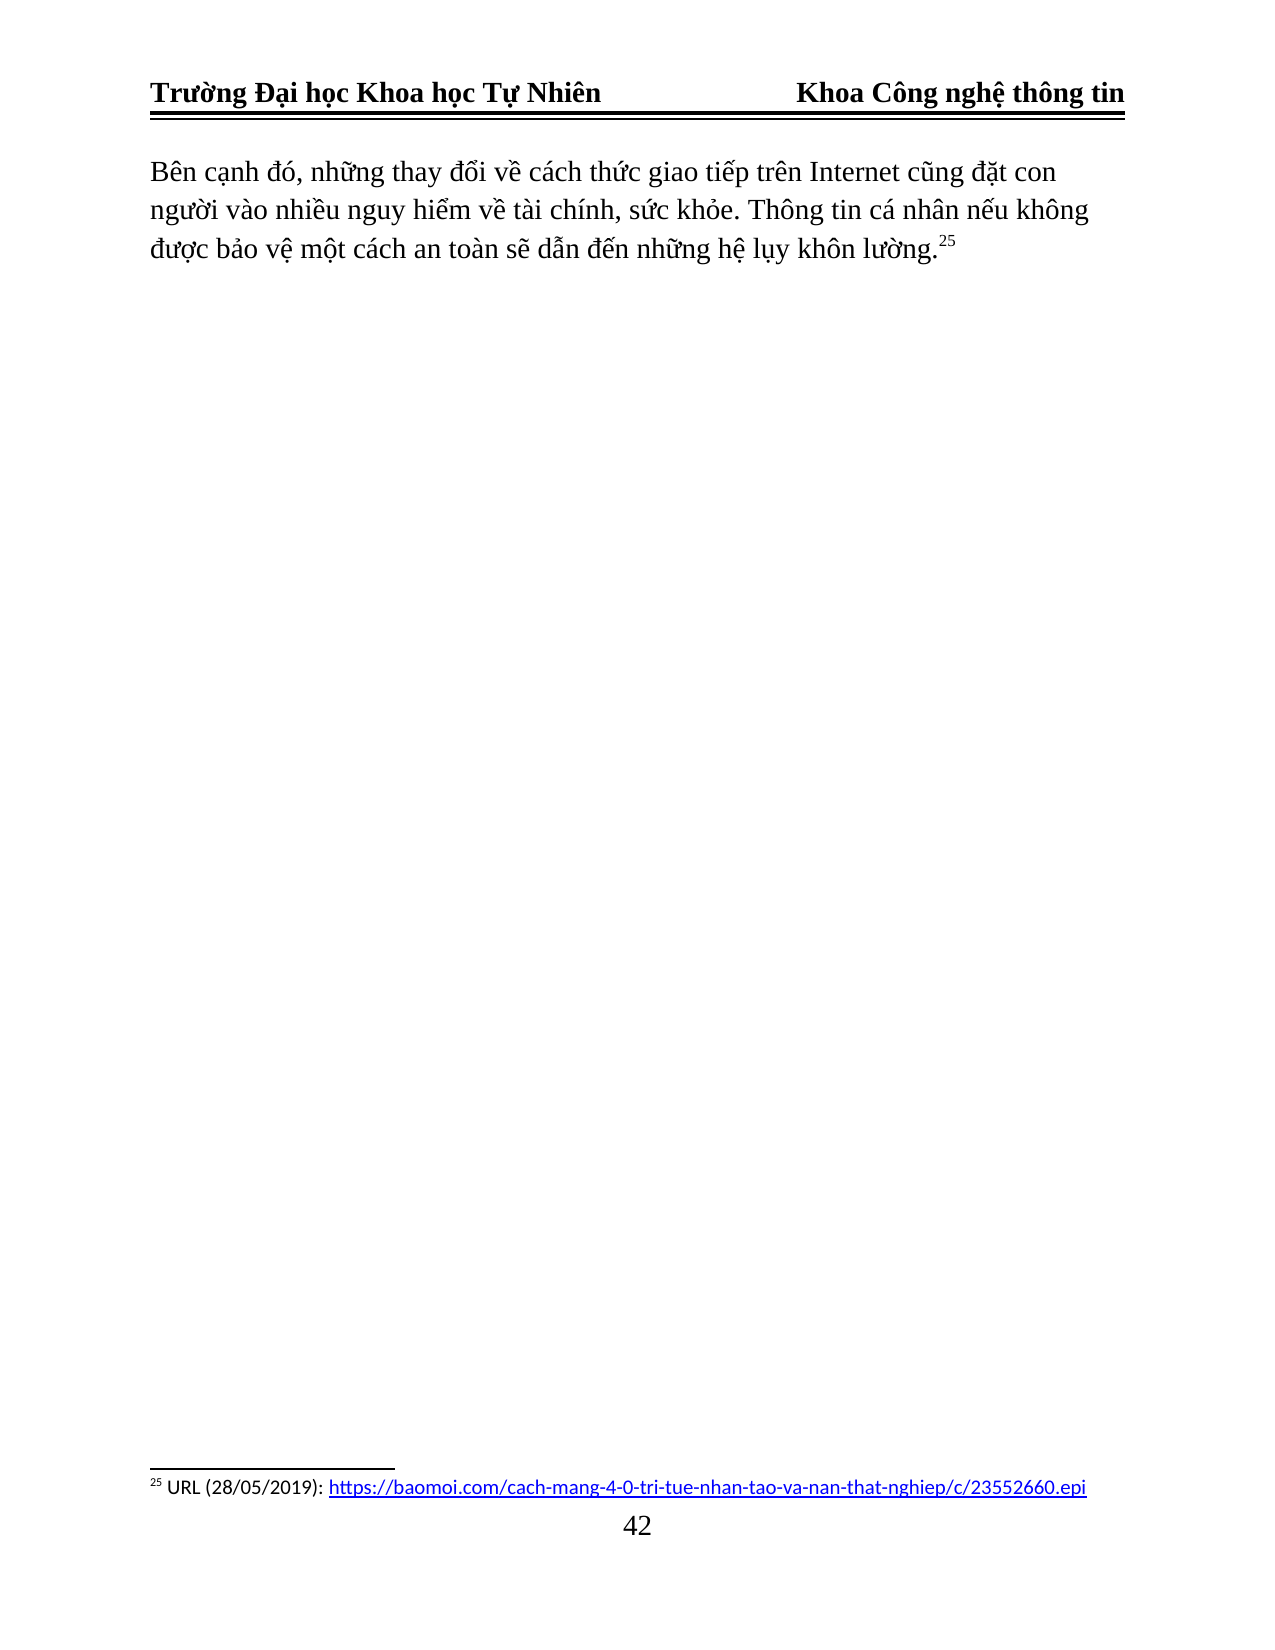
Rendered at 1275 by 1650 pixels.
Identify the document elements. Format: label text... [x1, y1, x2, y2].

text Bên cạnh đó, những thay đổi về cách thức giao tiếp trên Internet cũng đặt con người vào nhiều nguy hiểm về tài chính, sức khỏe. Thông tin cá nhân nếu không được bảo vệ một cách an toàn sẽ dẫn đến những hệ lụy khôn lường. [150, 154, 1125, 264]
